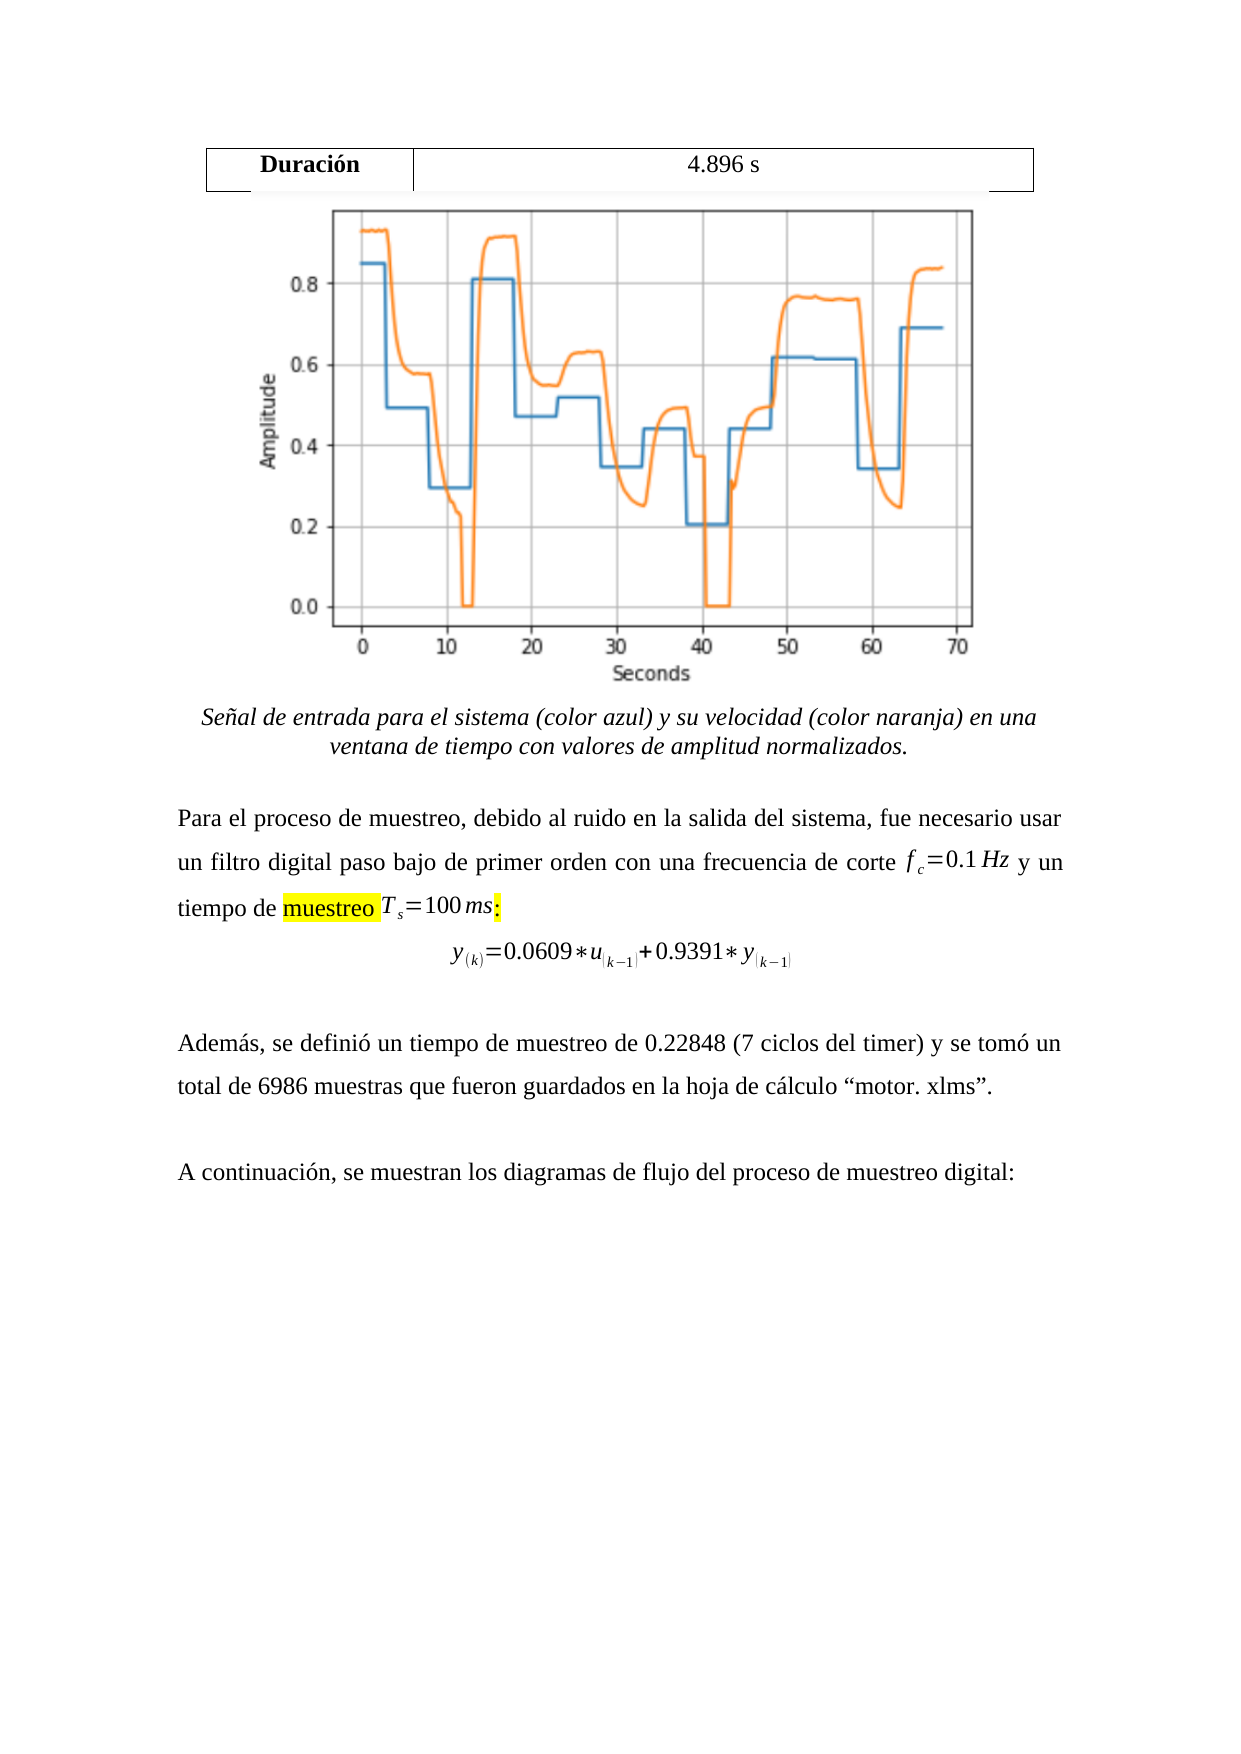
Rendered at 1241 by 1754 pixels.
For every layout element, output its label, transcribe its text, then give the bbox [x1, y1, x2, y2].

text A continuación, se muestran los diagramas de flujo del proceso de muestreo digital: [177, 1157, 1063, 1186]
text Señal de entrada para el sistema (color azul) y su velocidad (color naranja) en una ventana de tiempo con valores de amplitud normalizados. [177, 702, 1063, 760]
text Para el proceso de muestreo, debido al ruido en la salida del sistema, fue necesario usar un filtro digital paso bajo de primer orden con una frecuencia de corte y un tiempo de muestreo : [177, 803, 1063, 923]
text Además, se definió un tiempo de muestreo de 0.22848 (7 ciclos del timer) y se tomó un total de 6986 muestras que fueron guardados en la hoja de cálculo “motor. xlms”. [177, 1028, 1063, 1100]
picture [251, 191, 990, 689]
table_cell Duración [207, 149, 413, 191]
table_cell 4.896 s [414, 149, 1033, 191]
